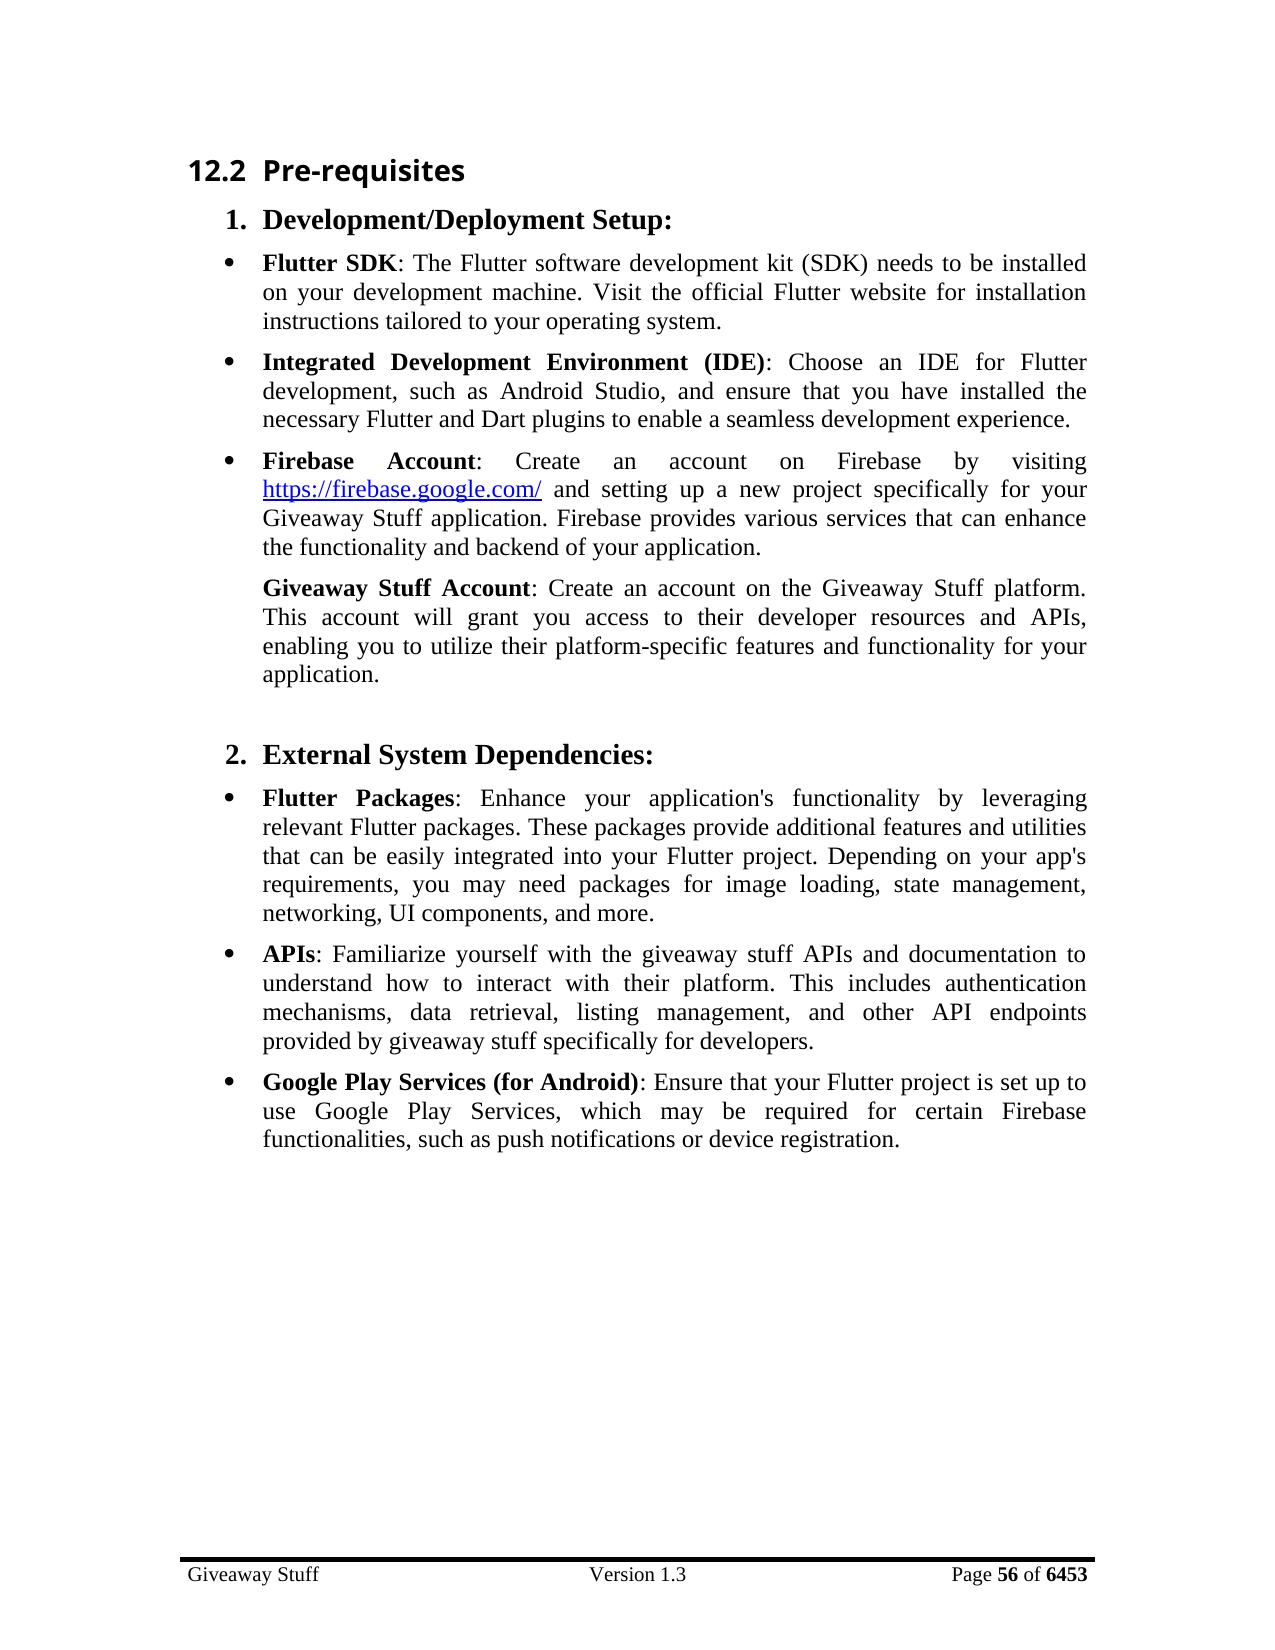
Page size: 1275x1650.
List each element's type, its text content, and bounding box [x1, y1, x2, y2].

list Development/Deployment Setup: [225, 202, 1087, 236]
list Google Play Services (for Android): Ensure that your Flutter project is set up to use Google Play Services, which may be required for certain Firebase functionalities, such as push notifications or device registration. [225, 1067, 1087, 1153]
list Flutter SDK: The Flutter software development kit (SDK) needs to be installed on your development machine. Visit the official Flutter website for installation instructions tailored to your operating system. [225, 248, 1087, 334]
list External System Dependencies: [225, 737, 1087, 771]
text Giveaway Stuff Account: Create an account on the Giveaway Stuff platform. This account will grant you access to their developer resources and APIs, enabling you to utilize their platform-specific features and functionality for your application. [262, 573, 1087, 688]
list Flutter Packages: Enhance your application's functionality by leveraging relevant Flutter packages. These packages provide additional features and utilities that can be easily integrated into your Flutter project. Depending on your app's requirements, you may need packages for image loading, state management, networking, UI components, and more. [225, 783, 1087, 927]
list Firebase Account: Create an account on Firebase by visiting https://firebase.google.com/ and setting up a new project specifically for your Giveaway Stuff application. Firebase provides various services that can enhance the functionality and backend of your application. [225, 446, 1087, 561]
list Integrated Development Environment (IDE): Choose an IDE for Flutter development, such as Android Studio, and ensure that you have installed the necessary Flutter and Dart plugins to enable a seamless development experience. [225, 347, 1087, 433]
list APIs: Familiarize yourself with the giveaway stuff APIs and documentation to understand how to interact with their platform. This includes authentication mechanisms, data retrieval, listing management, and other API endpoints provided by giveaway stuff specifically for developers. [225, 939, 1087, 1054]
subtitle Pre-requisites [187, 150, 1087, 190]
